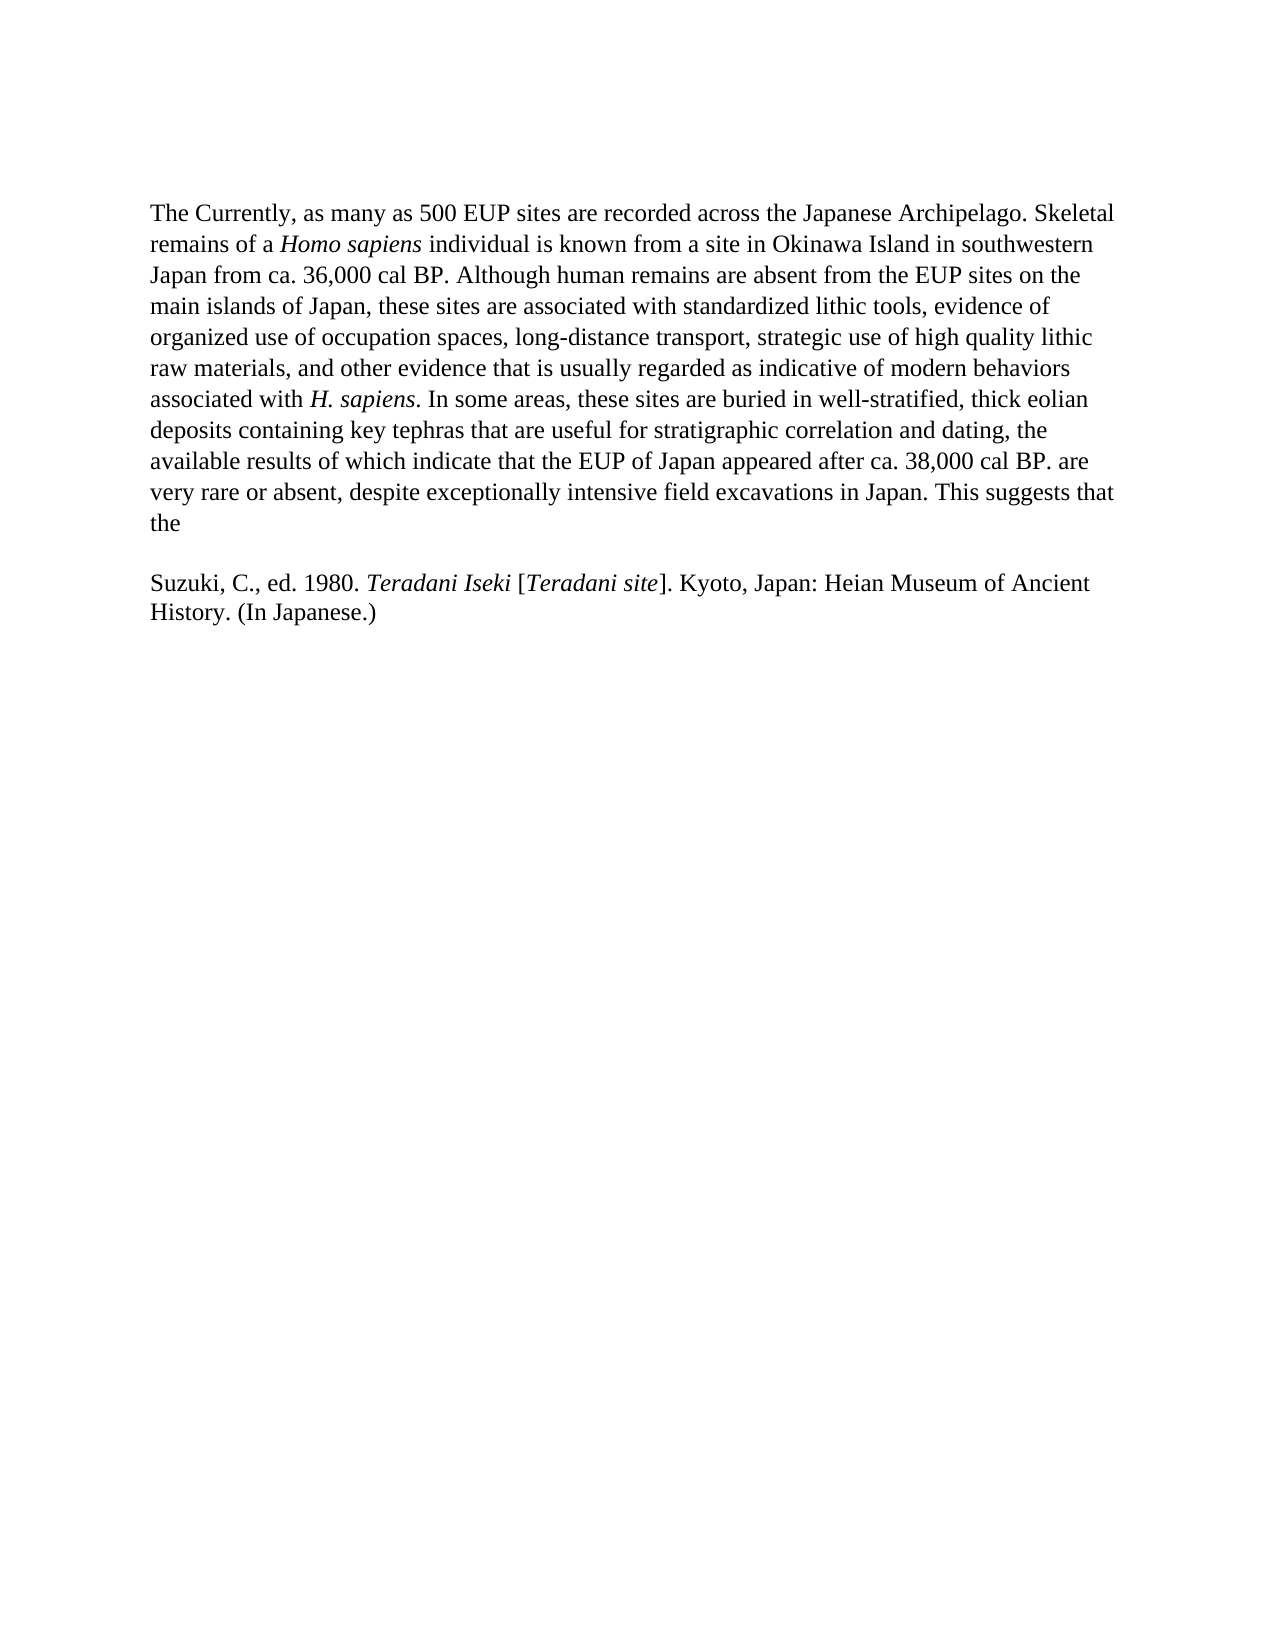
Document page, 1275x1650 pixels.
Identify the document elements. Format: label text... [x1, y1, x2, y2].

text Suzuki, C., ed. 1980. Teradani Iseki [Teradani site]. Kyoto, Japan: Heian Museum of Ancient History. (In Japanese.) [150, 568, 1125, 626]
text The Currently, as many as 500 EUP sites are recorded across the Japanese Archipelago. Skeletal remains of a Homo sapiens individual is known from a site in Okinawa Island in southwestern Japan from ca. 36,000 cal BP. Although human remains are absent from the EUP sites on the main islands of Japan, these sites are associated with standardized lithic tools, evidence of organized use of occupation spaces, long-distance transport, strategic use of high quality lithic raw materials, and other evidence that is usually regarded as indicative of modern behaviors associated with H. sapiens. In some areas, these sites are buried in well-stratified, thick eolian deposits containing key tephras that are useful for stratigraphic correlation and dating, the available results of which indicate that the EUP of Japan appeared after ca. 38,000 cal BP. are very rare or absent, despite exceptionally intensive field excavations in Japan. This suggests that the [150, 198, 1125, 537]
